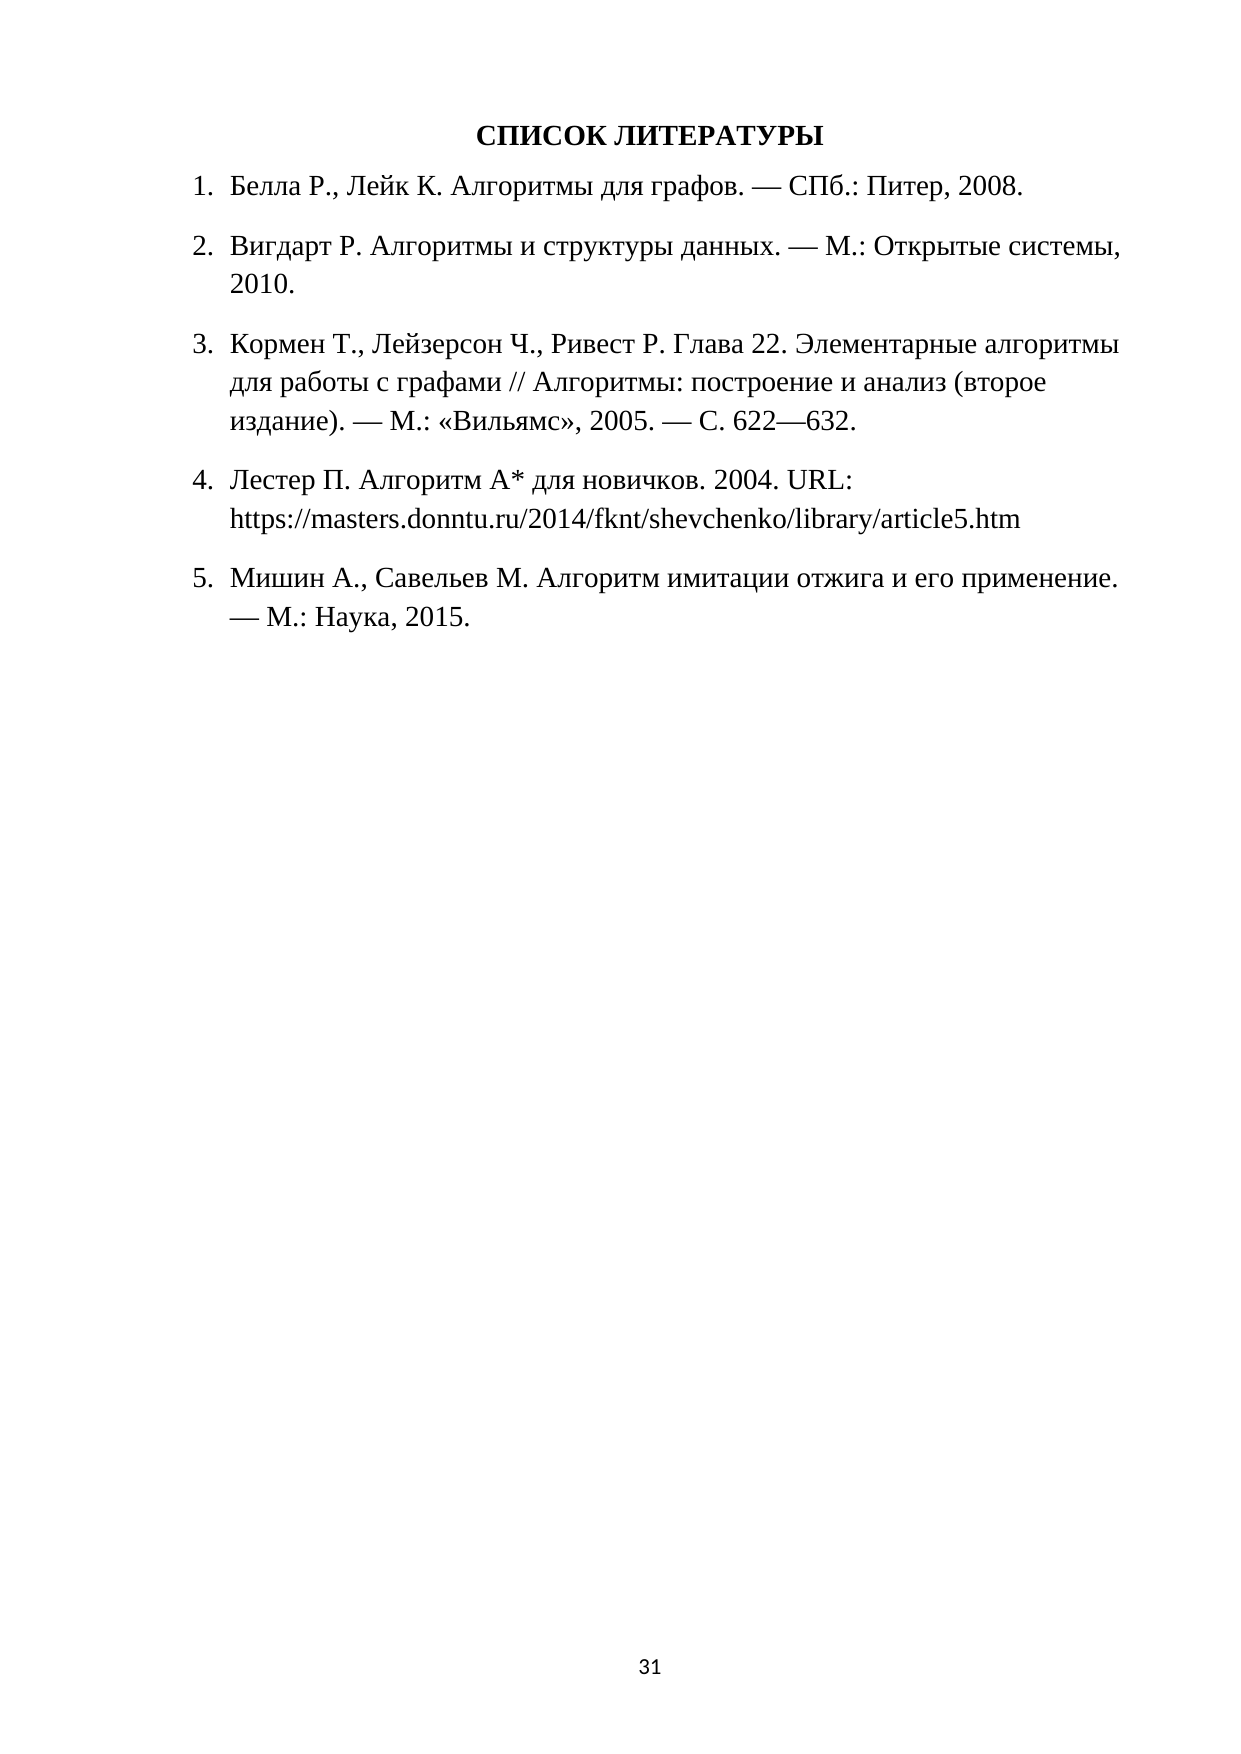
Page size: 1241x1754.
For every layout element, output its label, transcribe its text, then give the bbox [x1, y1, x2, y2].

list Белла Р., Лейк К. Алгоритмы для графов. — СПб.: Питер, 2008. [192, 168, 1152, 202]
list Вигдарт Р. Алгоритмы и структуры данных. — М.: Открытые системы, 2010. [192, 228, 1152, 300]
list Мишин А., Савельев М. Алгоритм имитации отжига и его применение. — М.: Наука, 2015. [192, 560, 1152, 632]
list Лестер П. Алгоритм A* для новичков. 2004. URL: https://masters.donntu.ru/2014/fknt/shevchenko/library/article5.htm [192, 462, 1152, 534]
text Список литературы [148, 118, 1152, 152]
list Кормен Т., Лейзерсон Ч., Ривест Р. Глава 22. Элементарные алгоритмы для работы с графами // Алгоритмы: построение и анализ (второе издание). — М.: «Вильямс», 2005. — С. 622—632. [192, 326, 1152, 436]
